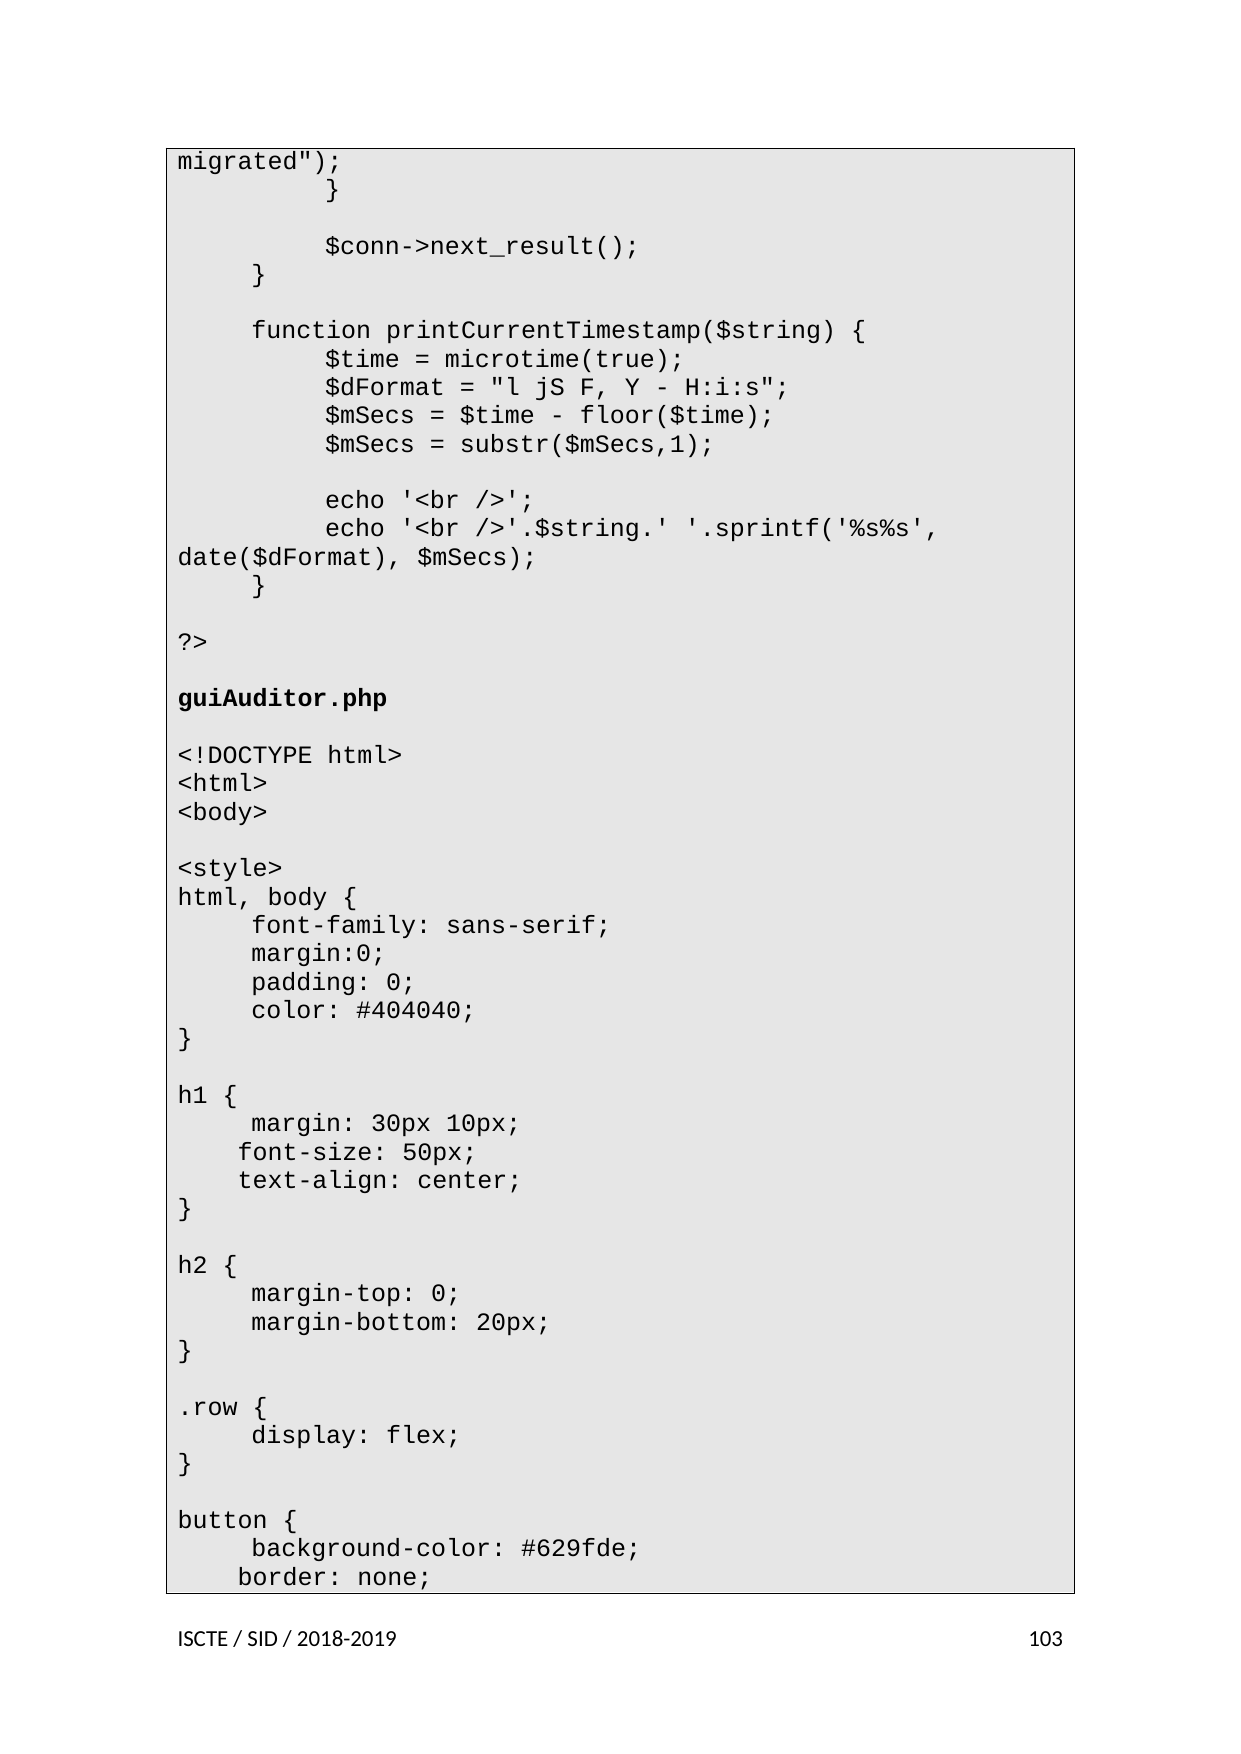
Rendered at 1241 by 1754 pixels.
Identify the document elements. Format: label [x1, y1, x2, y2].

table_header [167, 149, 1074, 1592]
